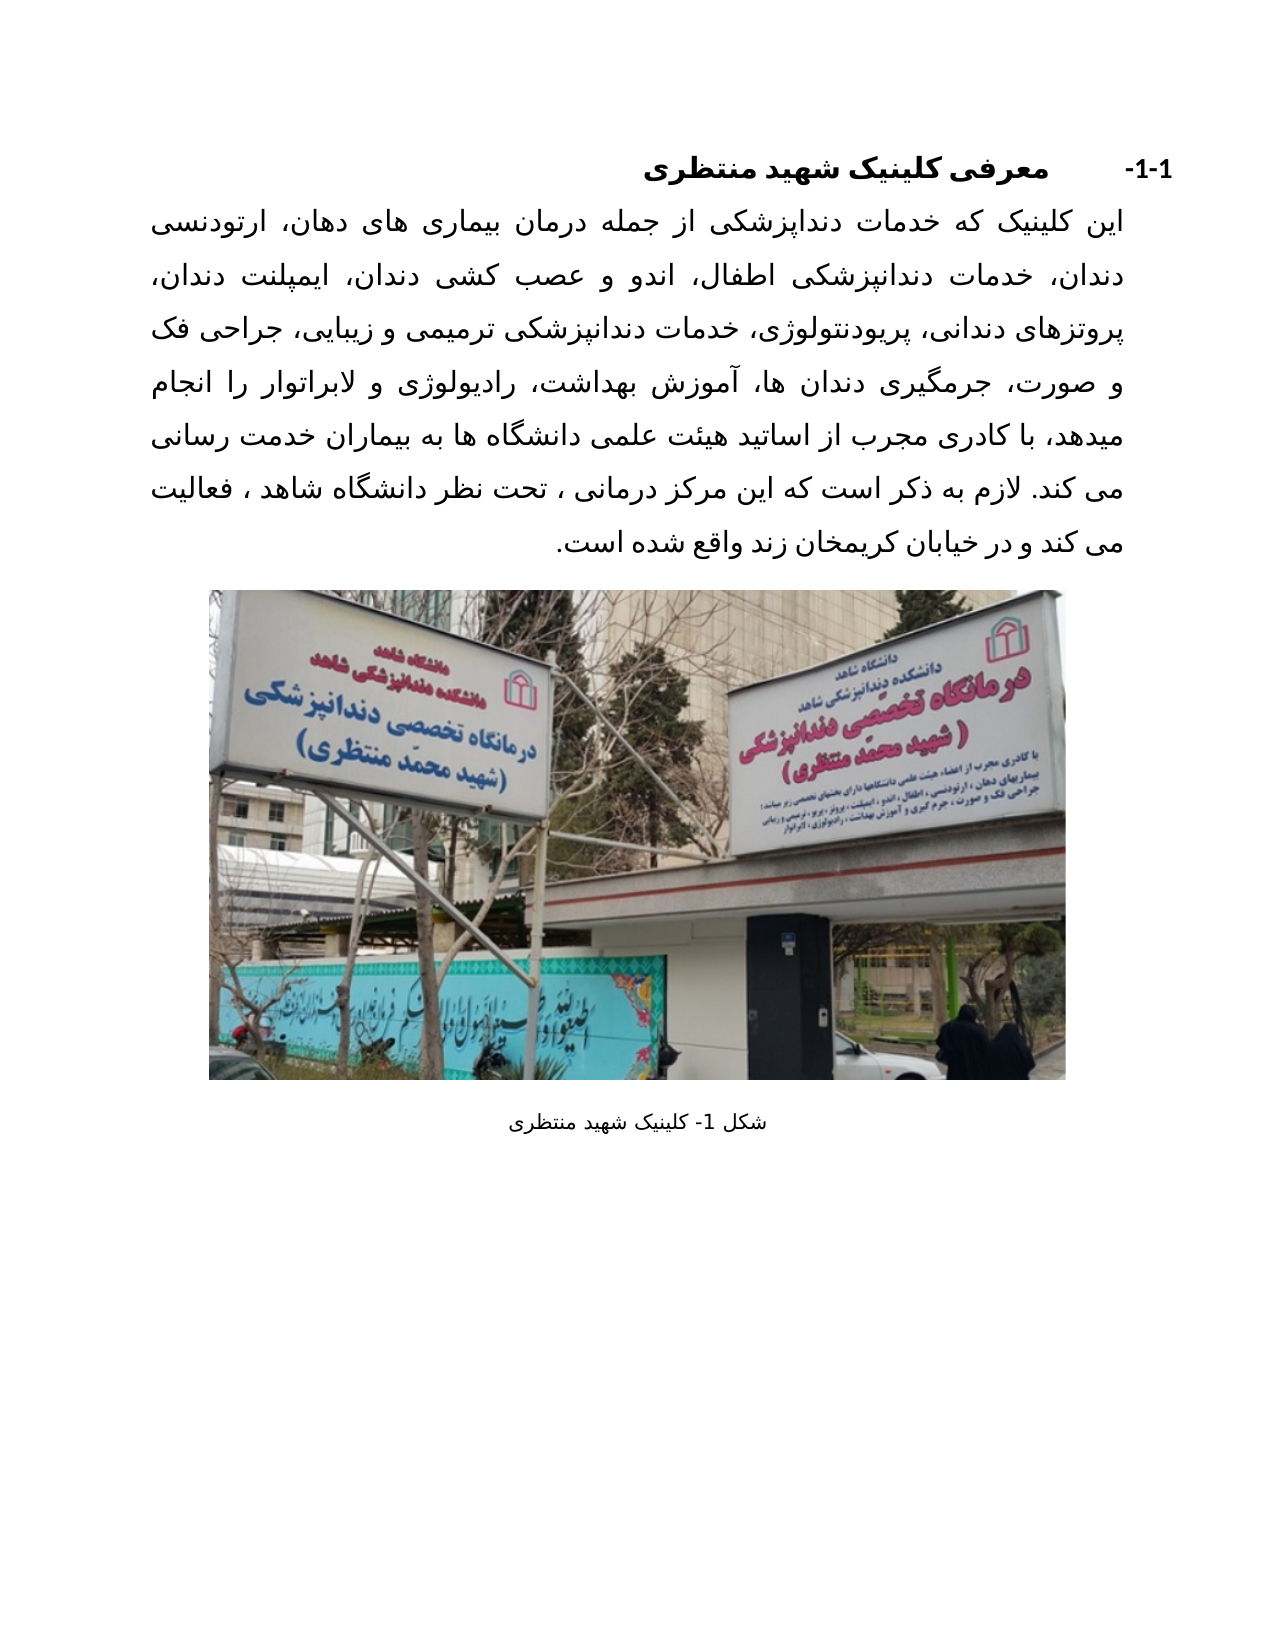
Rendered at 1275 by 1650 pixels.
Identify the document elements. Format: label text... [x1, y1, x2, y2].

list معرفی کلینیک شهید منتظری [150, 150, 1125, 186]
text این کلینیک که خدمات دنداپزشکی از جمله درمان بیماری های دهان، ارتودنسی دندان، خدمات دندانپزشکی اطفال، اندو و عصب کشی دندان، ایمپلنت دندان، پروتزهای دندانی، پریودنتولوژی، خدمات دندانپزشکی ترمیمی و زیبایی، جراحی فک و صورت، جرمگیری دندان ها، آموزش بهداشت، رادیولوژی و لابراتوار را انجام میدهد، با کادری مجرب از اساتید هیئت علمی دانشگاه ها به بیماران خدمت رسانی می کند. لازم به ذکر است که این مرکز درمانی ، تحت نظر دانشگاه شاهد ، فعالیت می کند و در خیابان کریمخان زند واقع شده است. [150, 203, 1125, 560]
picture [209, 590, 1066, 1080]
text شکل 1- کلینیک شهید منتظری [150, 1110, 1125, 1134]
